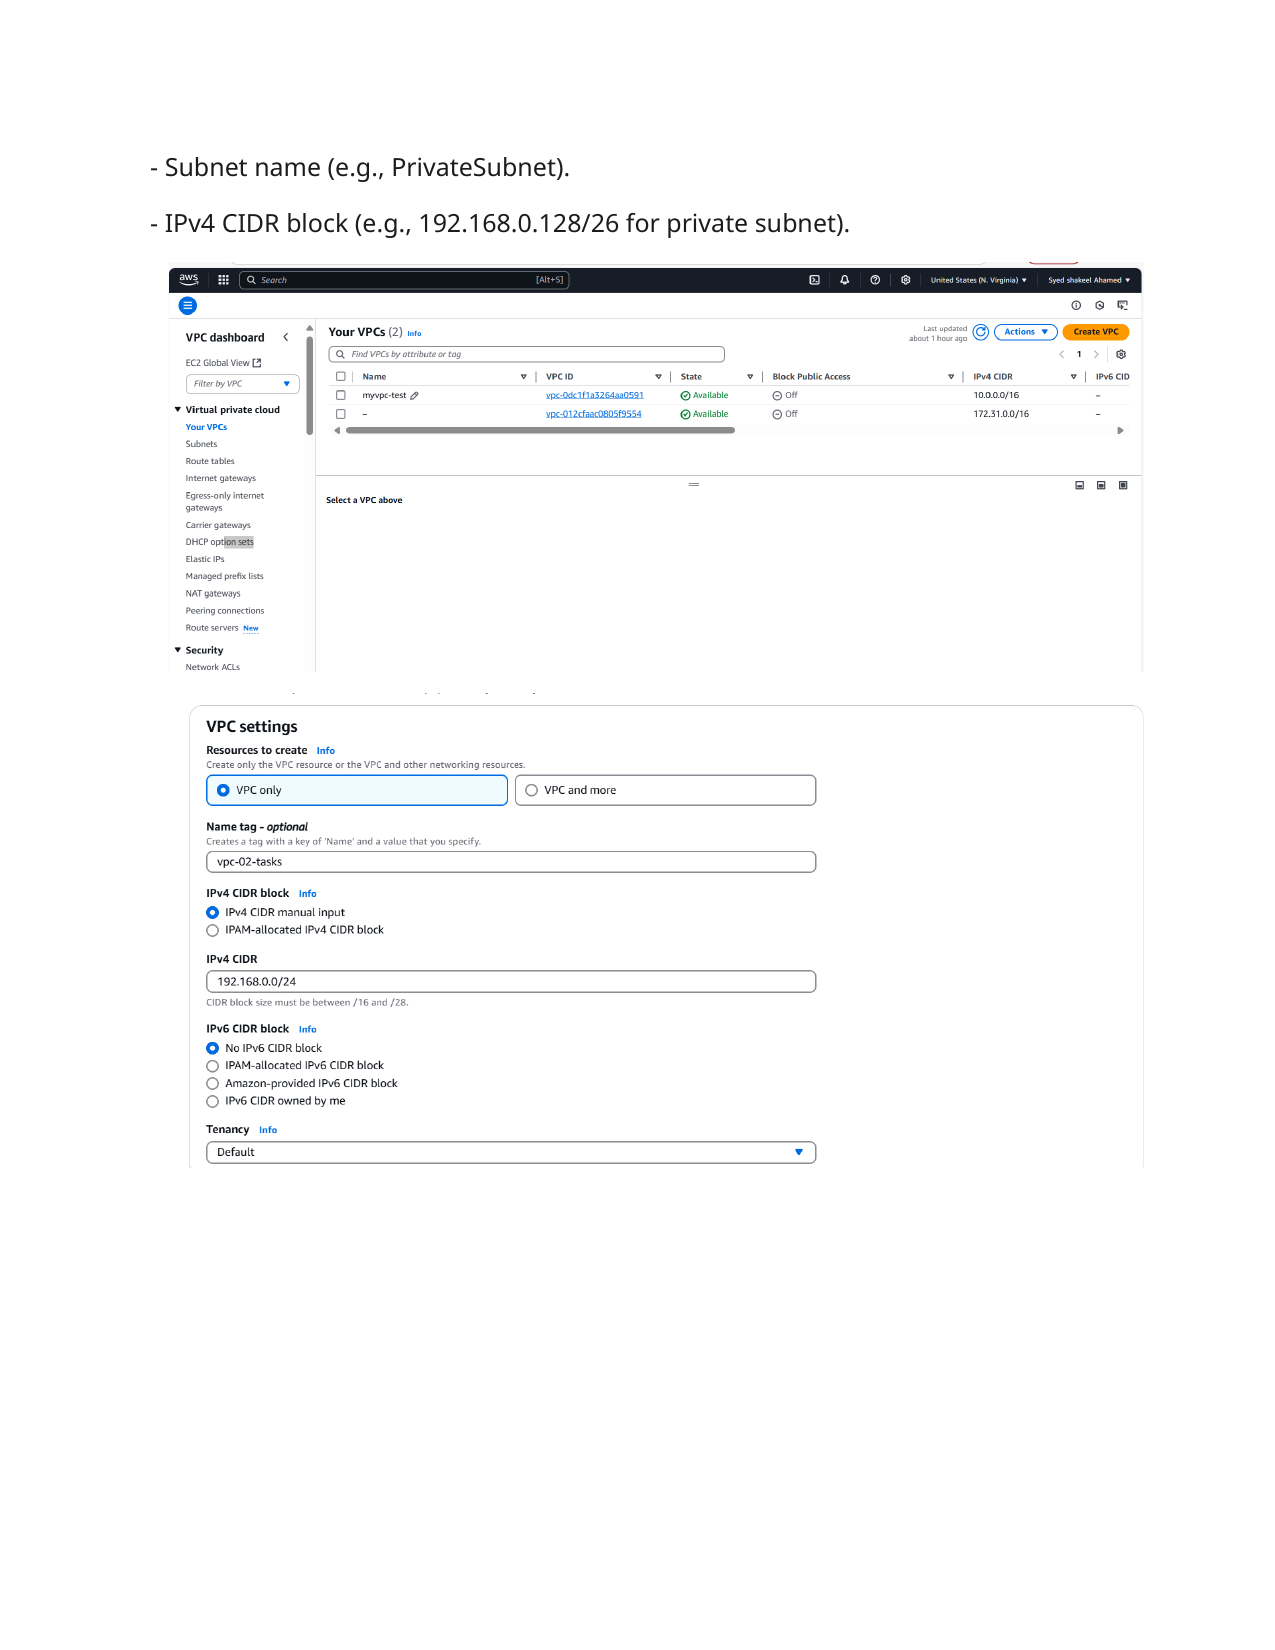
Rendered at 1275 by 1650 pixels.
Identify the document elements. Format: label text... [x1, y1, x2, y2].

text - IPv4 CIDR block (e.g., 192.168.0.128/26 for private subnet). [150, 206, 1125, 240]
text - Subnet name (e.g., PrivateSubnet). [150, 150, 1125, 184]
